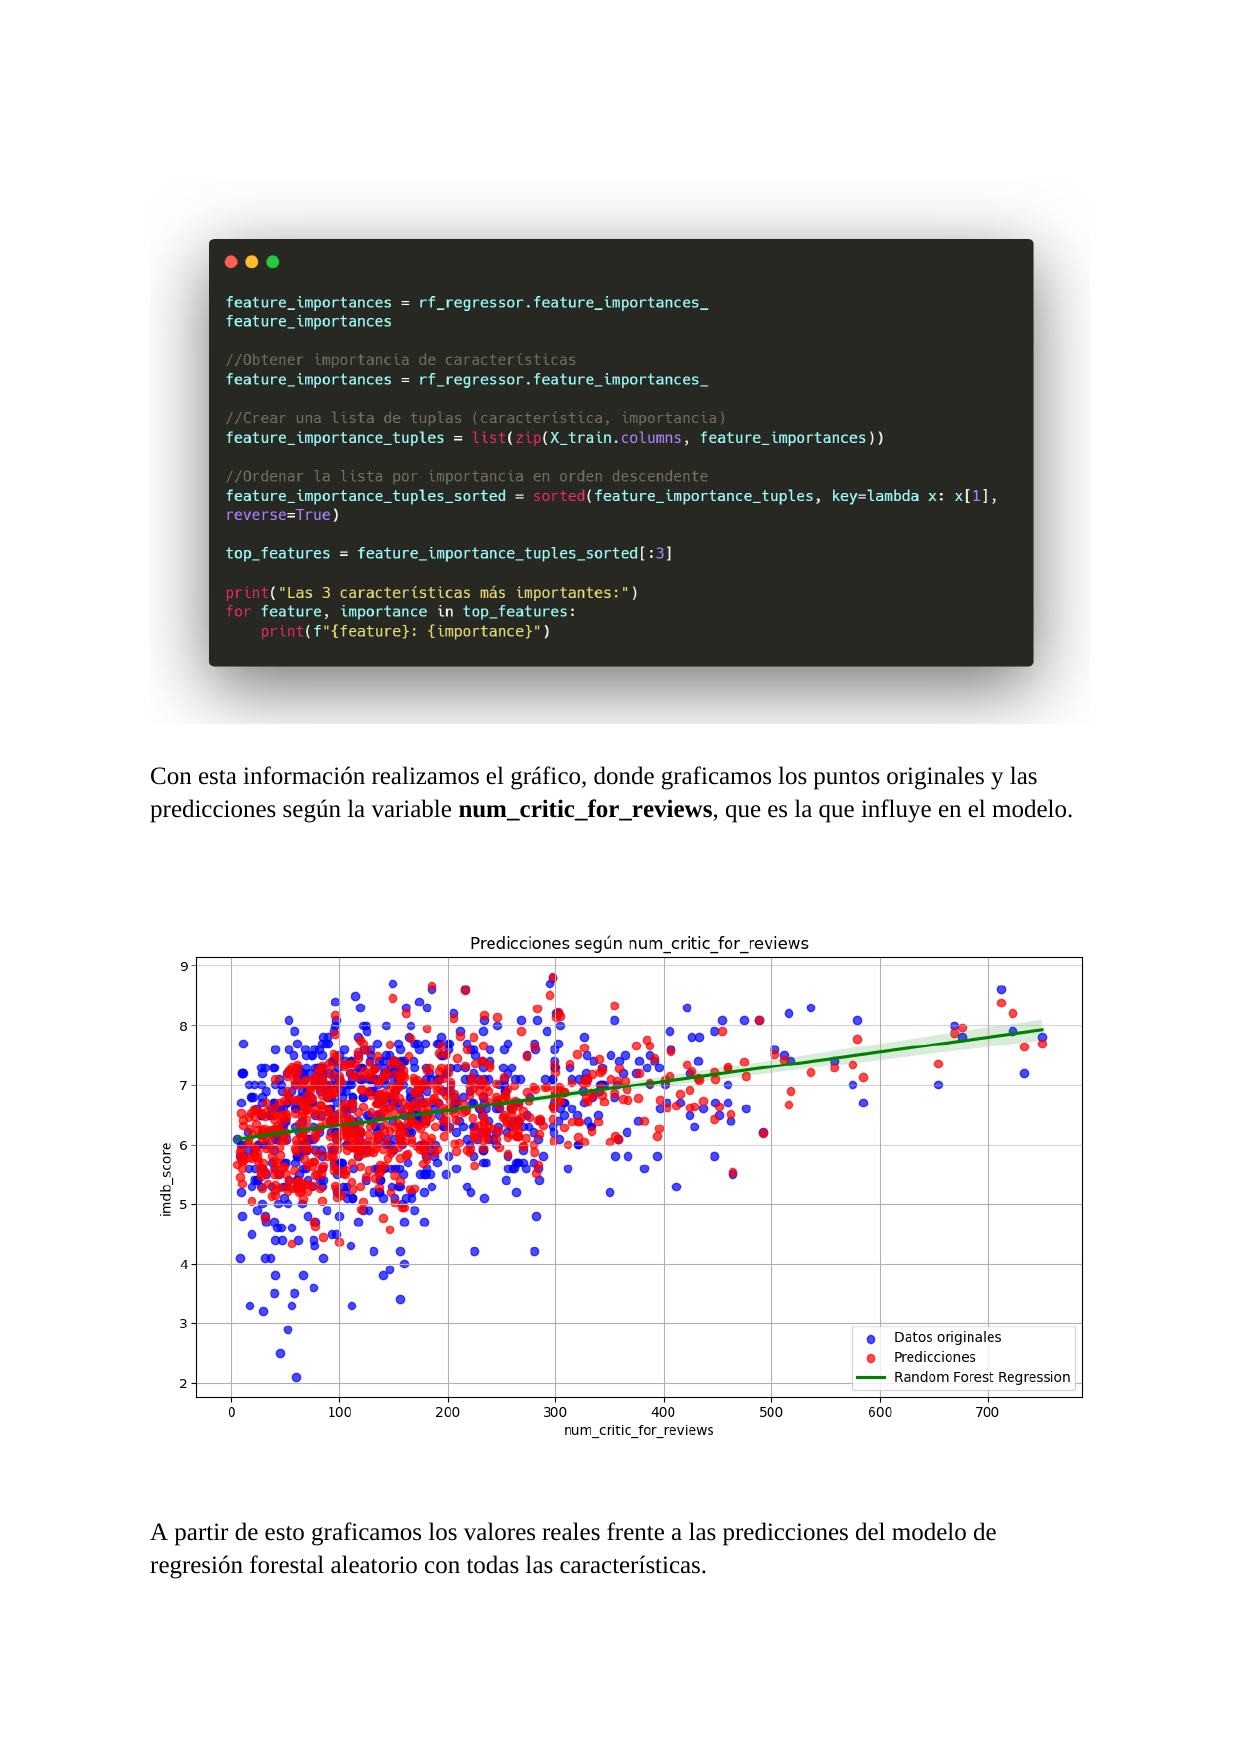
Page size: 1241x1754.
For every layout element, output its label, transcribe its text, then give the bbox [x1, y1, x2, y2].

text Con esta información realizamos el gráfico, donde graficamos los puntos originales y las predicciones según la variable num_critic_for_reviews, que es la que influye en el modelo. [150, 761, 1090, 823]
text A partir de esto graficamos los valores reales frente a las predicciones del modelo de regresión forestal aleatorio con todas las características. [150, 1517, 1090, 1578]
picture [150, 926, 1091, 1447]
picture [150, 180, 1091, 724]
